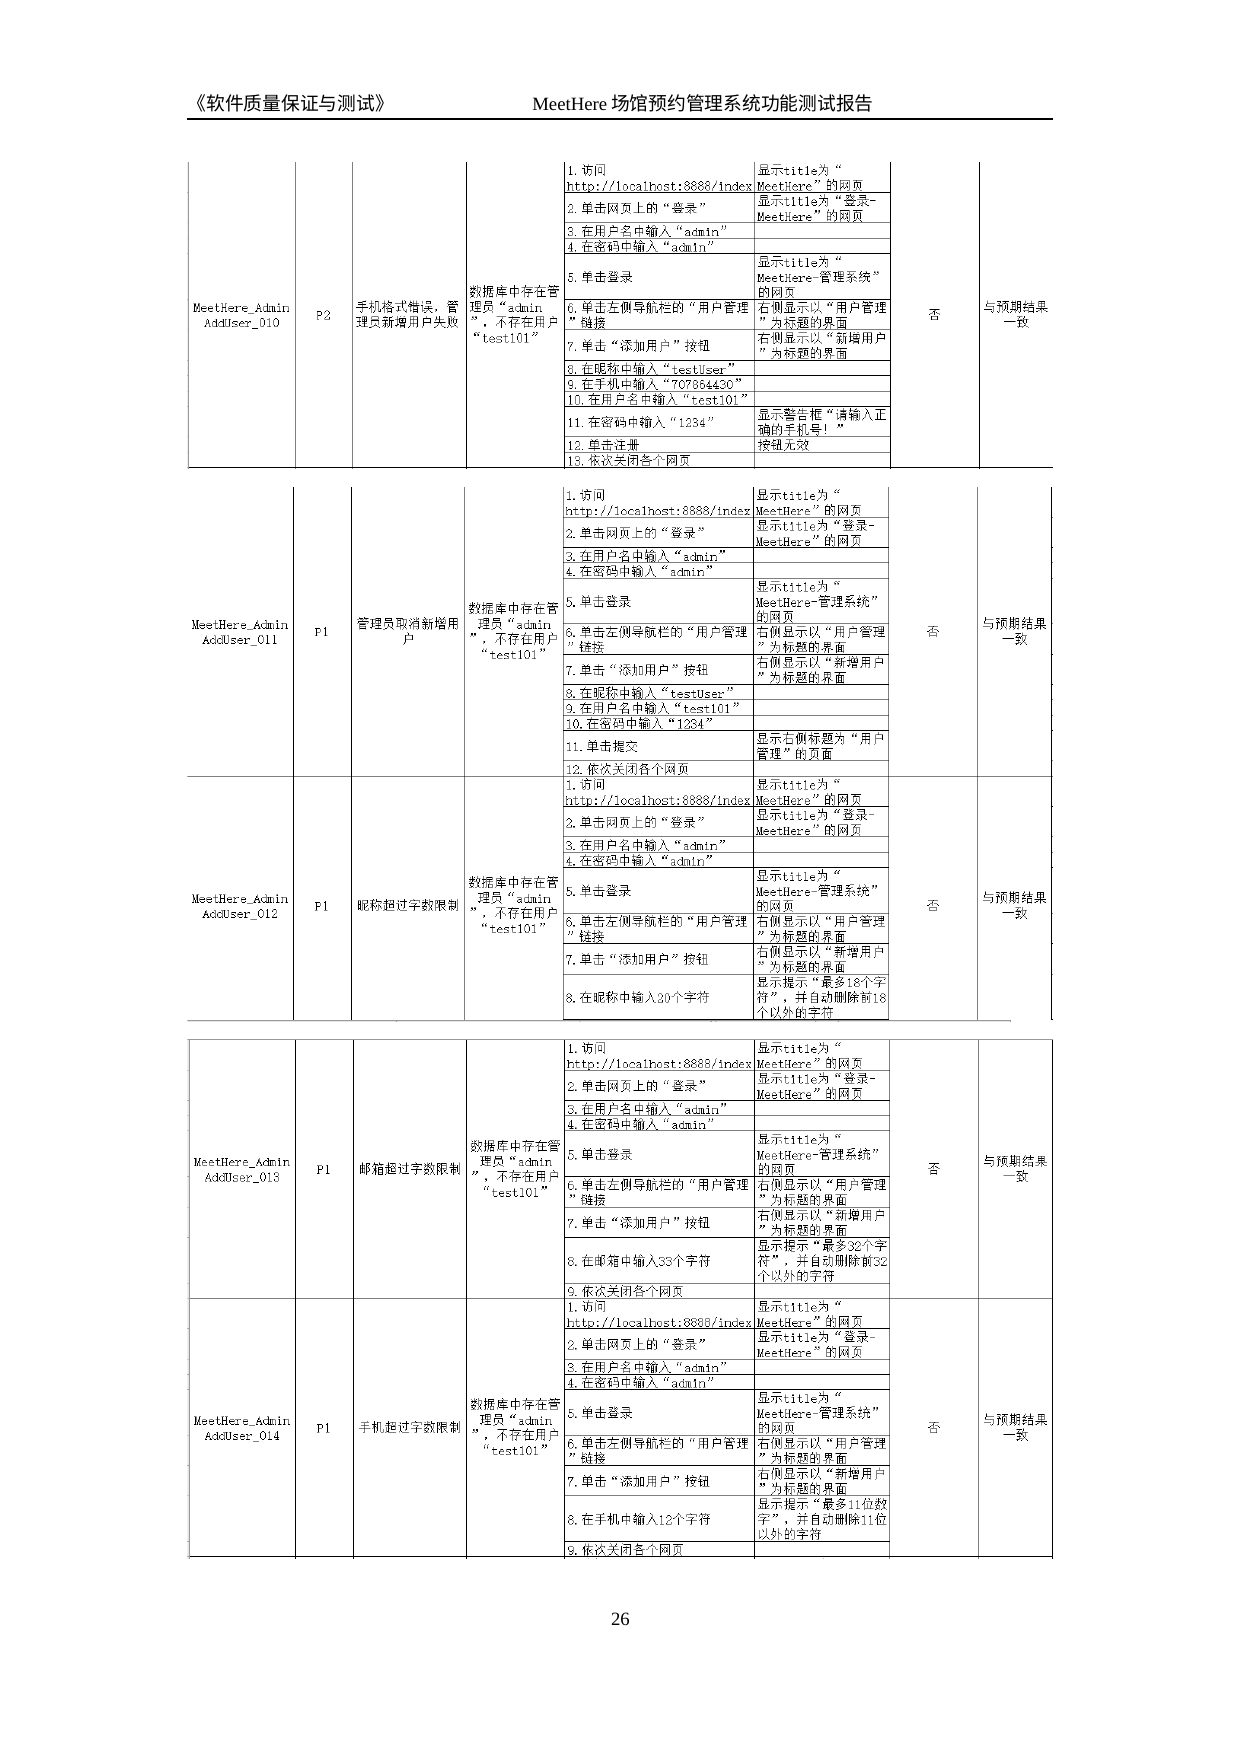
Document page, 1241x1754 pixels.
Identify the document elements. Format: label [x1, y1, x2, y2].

picture [187, 487, 1053, 1022]
picture [187, 1039, 1053, 1559]
picture [187, 162, 1053, 469]
